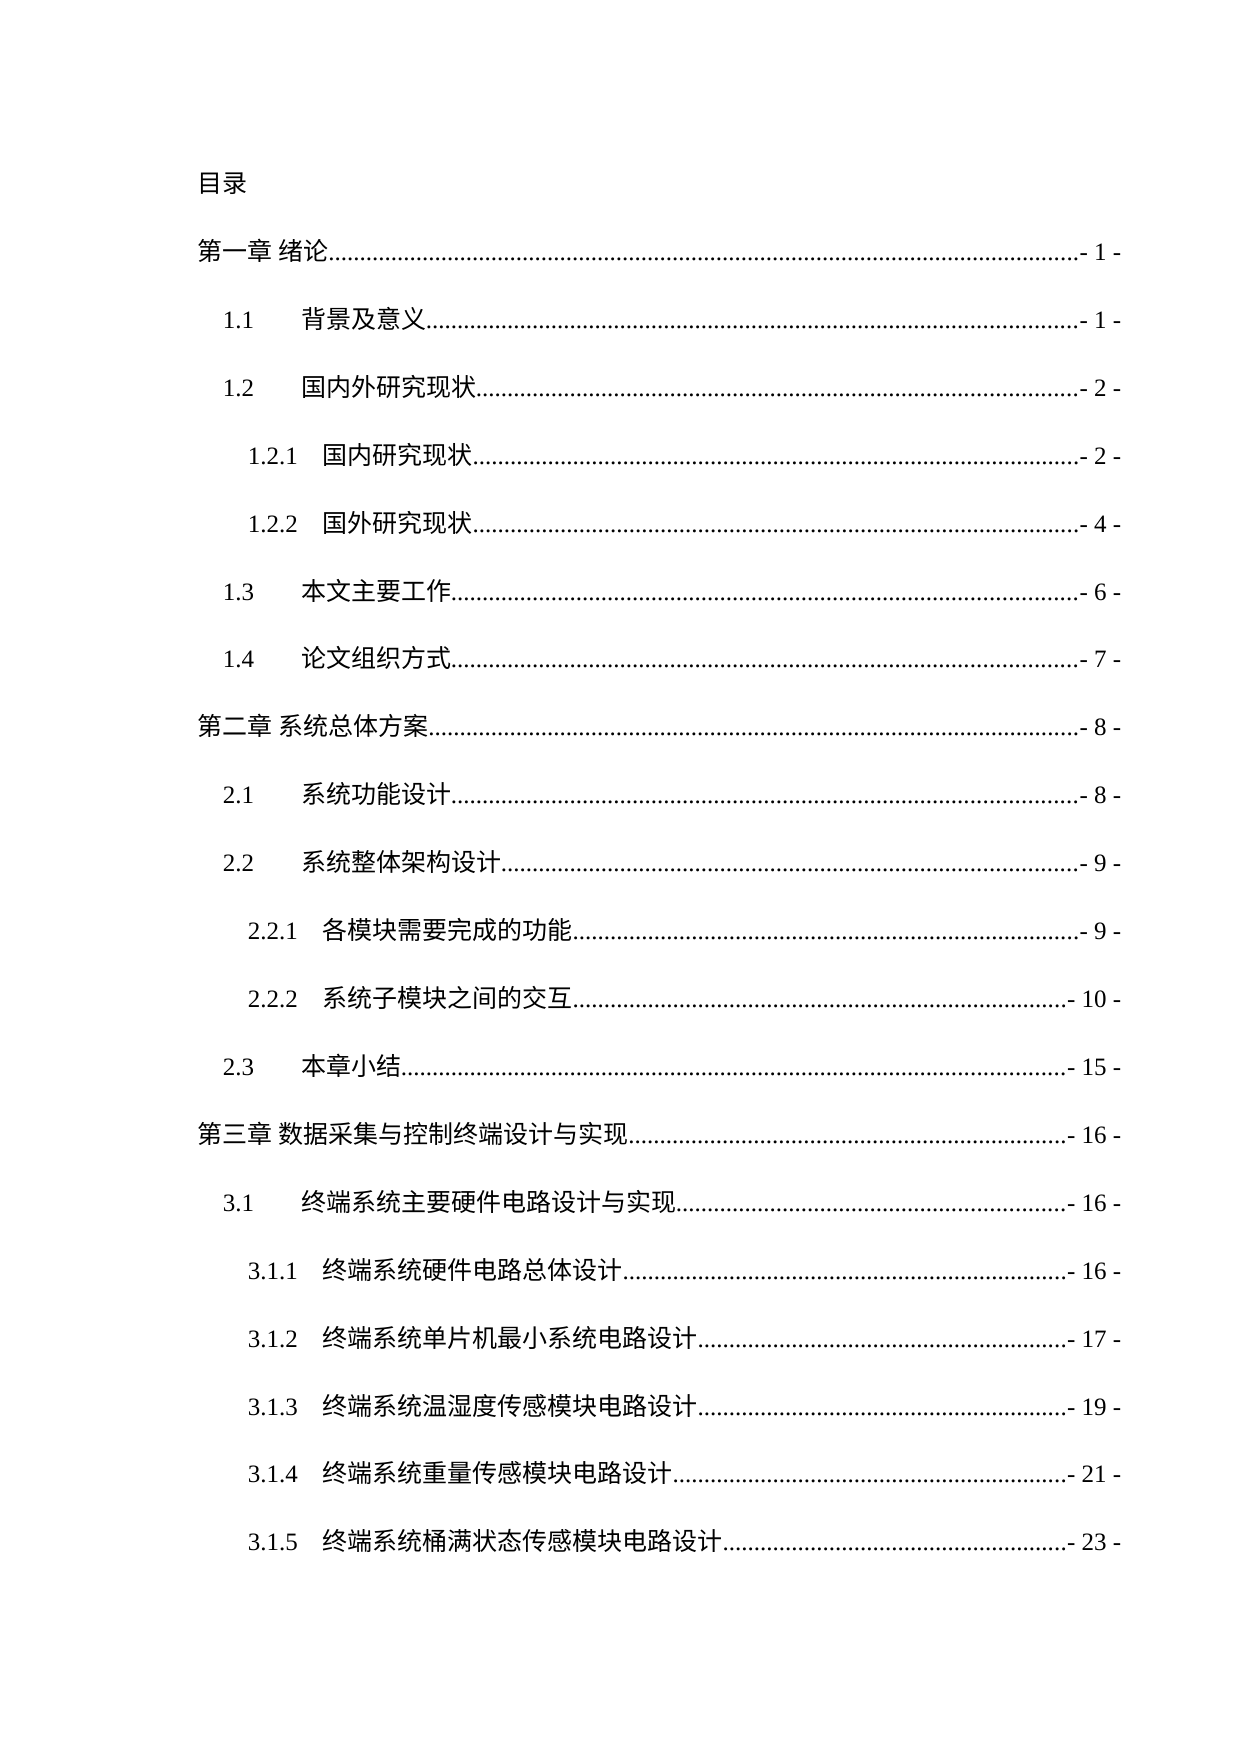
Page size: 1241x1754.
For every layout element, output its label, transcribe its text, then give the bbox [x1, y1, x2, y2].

text 2.1 系统功能设计 - 8 - [223, 759, 1122, 827]
text 2.3 本章小结 - 15 - [223, 1031, 1122, 1098]
text 1.3 本文主要工作 - 6 - [223, 555, 1122, 623]
text 1.1 背景及意义 - 1 - [223, 283, 1122, 351]
text 2.2 系统整体架构设计 - 9 - [223, 827, 1122, 895]
text 2.2.2 系统子模块之间的交互 - 10 - [248, 963, 1122, 1031]
text 3.1.1 终端系统硬件电路总体设计 - 16 - [248, 1234, 1122, 1302]
text 3.1.5 终端系统桶满状态传感模块电路设计 - 23 - [248, 1506, 1122, 1574]
text 第三章 数据采集与控制终端设计与实现 - 16 - [198, 1098, 1122, 1166]
text 第一章 绪论 - 1 - [198, 216, 1122, 283]
text 3.1.4 终端系统重量传感模块电路设计 - 21 - [248, 1438, 1122, 1506]
text 2.2.1 各模块需要完成的功能 - 9 - [248, 895, 1122, 963]
text 3.1.3 终端系统温湿度传感模块电路设计 - 19 - [248, 1370, 1122, 1438]
text 1.2 国内外研究现状 - 2 - [223, 351, 1122, 419]
text 3.1.2 终端系统单片机最小系统电路设计 - 17 - [248, 1302, 1122, 1370]
text 目录 [198, 148, 1122, 216]
text 第二章 系统总体方案 - 8 - [198, 691, 1122, 759]
text 3.1 终端系统主要硬件电路设计与实现 - 16 - [223, 1166, 1122, 1234]
text 1.2.2 国外研究现状 - 4 - [248, 487, 1122, 555]
text 1.4 论文组织方式 - 7 - [223, 623, 1122, 691]
text 1.2.1 国内研究现状 - 2 - [248, 419, 1122, 487]
